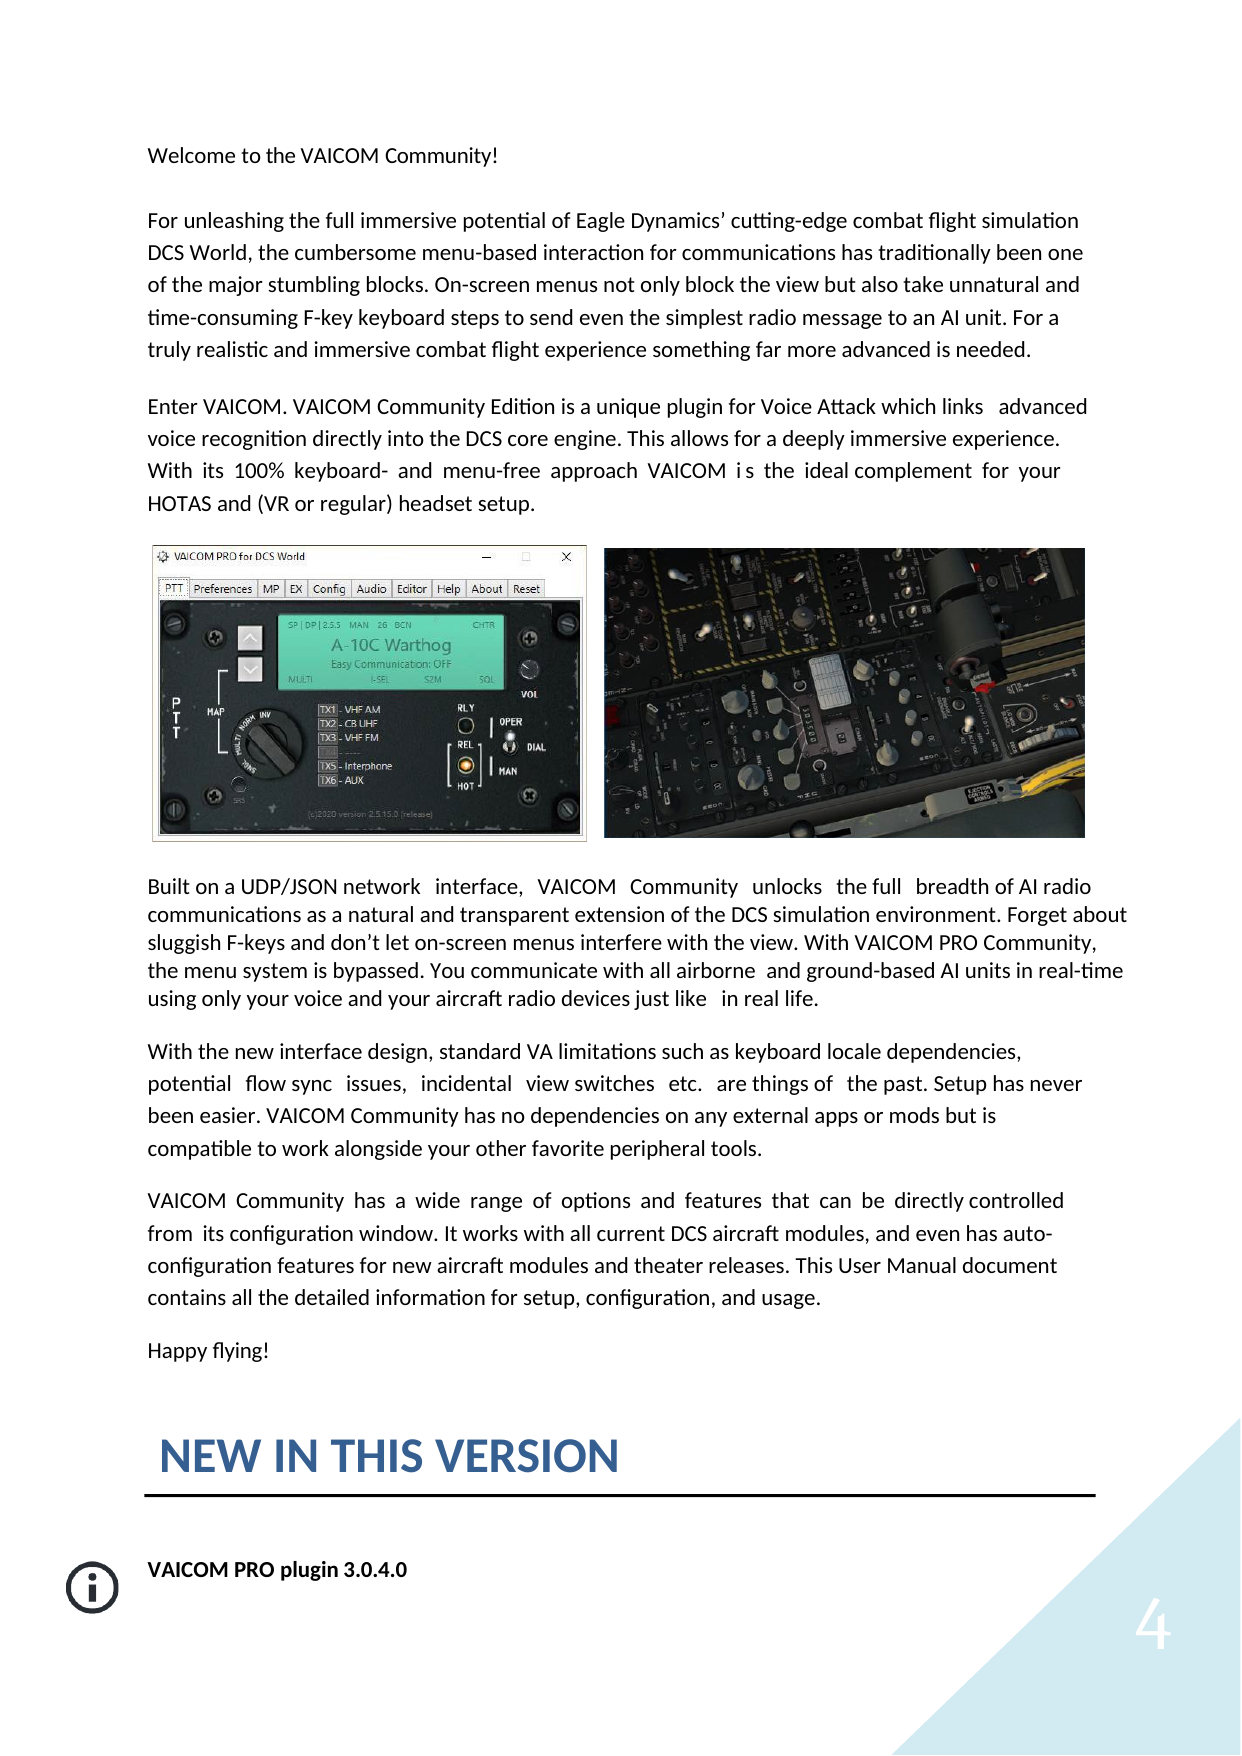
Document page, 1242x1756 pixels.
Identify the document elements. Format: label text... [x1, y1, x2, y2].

picture [604, 548, 1085, 838]
picture [152, 545, 587, 842]
subtitle VAICOM PRO plugin 3.0.4.0 [147, 1555, 1131, 1583]
text Enter VAICOM. VAICOM Community Edition is a unique plugin for Voice Attack which links advanced voice recognition directly into the DCS core engine. This allows for a deeply immersive experience. With its 100% keyboard- and menu-free approach VAICOM is the ideal complement for your HOTAS and (VR or regular) headset setup. [147, 392, 1095, 517]
subtitle NEW IN THIS VERSION [72, 1424, 1131, 1484]
picture [66, 1561, 119, 1614]
text Built on a UDP/JSON network interface, VAICOM Community unlocks the full breadth of AI radio communications as a natural and transparent extension of the DCS simulation environment. Forget about sluggish F-keys and don’t let on-screen menus interfere with the view. With VAICOM PRO Community, the menu system is bypassed. You communicate with all airborne and ground-based AI units in real-time using only your voice and your aircraft radio devices just like in real life. [147, 872, 1131, 1012]
text VAICOM Community has a wide range of options and features that can be directly controlled from its configuration window. It works with all current DCS aircraft modules, and even has auto-configuration features for new aircraft modules and theater releases. This User Manual document contains all the detailed information for setup, configuration, and usage. [147, 1187, 1095, 1311]
text For unleashing the full immersive potential of Eagle Dynamics’ cutting-edge combat flight simulation DCS World, the cumbersome menu-based interaction for communications has traditionally been one of the major stumbling blocks. On-screen menus not only block the view but also take unnatural and time-consuming F-key keyboard steps to send even the simplest radio message to an AI unit. For a truly realistic and immersive combat flight experience something far more advanced is needed. [147, 206, 1095, 363]
text Happy flying! [147, 1336, 1131, 1364]
text Welcome to the VAICOM Community! [147, 142, 1131, 170]
text With the new interface design, standard VA limitations such as keyboard locale dependencies, potential flow sync issues, incidental view switches etc. are things of the past. Setup has never been easier. VAICOM Community has no dependencies on any external apps or mods but is compatible to work alongside your other favorite peripheral tools. [147, 1037, 1096, 1162]
